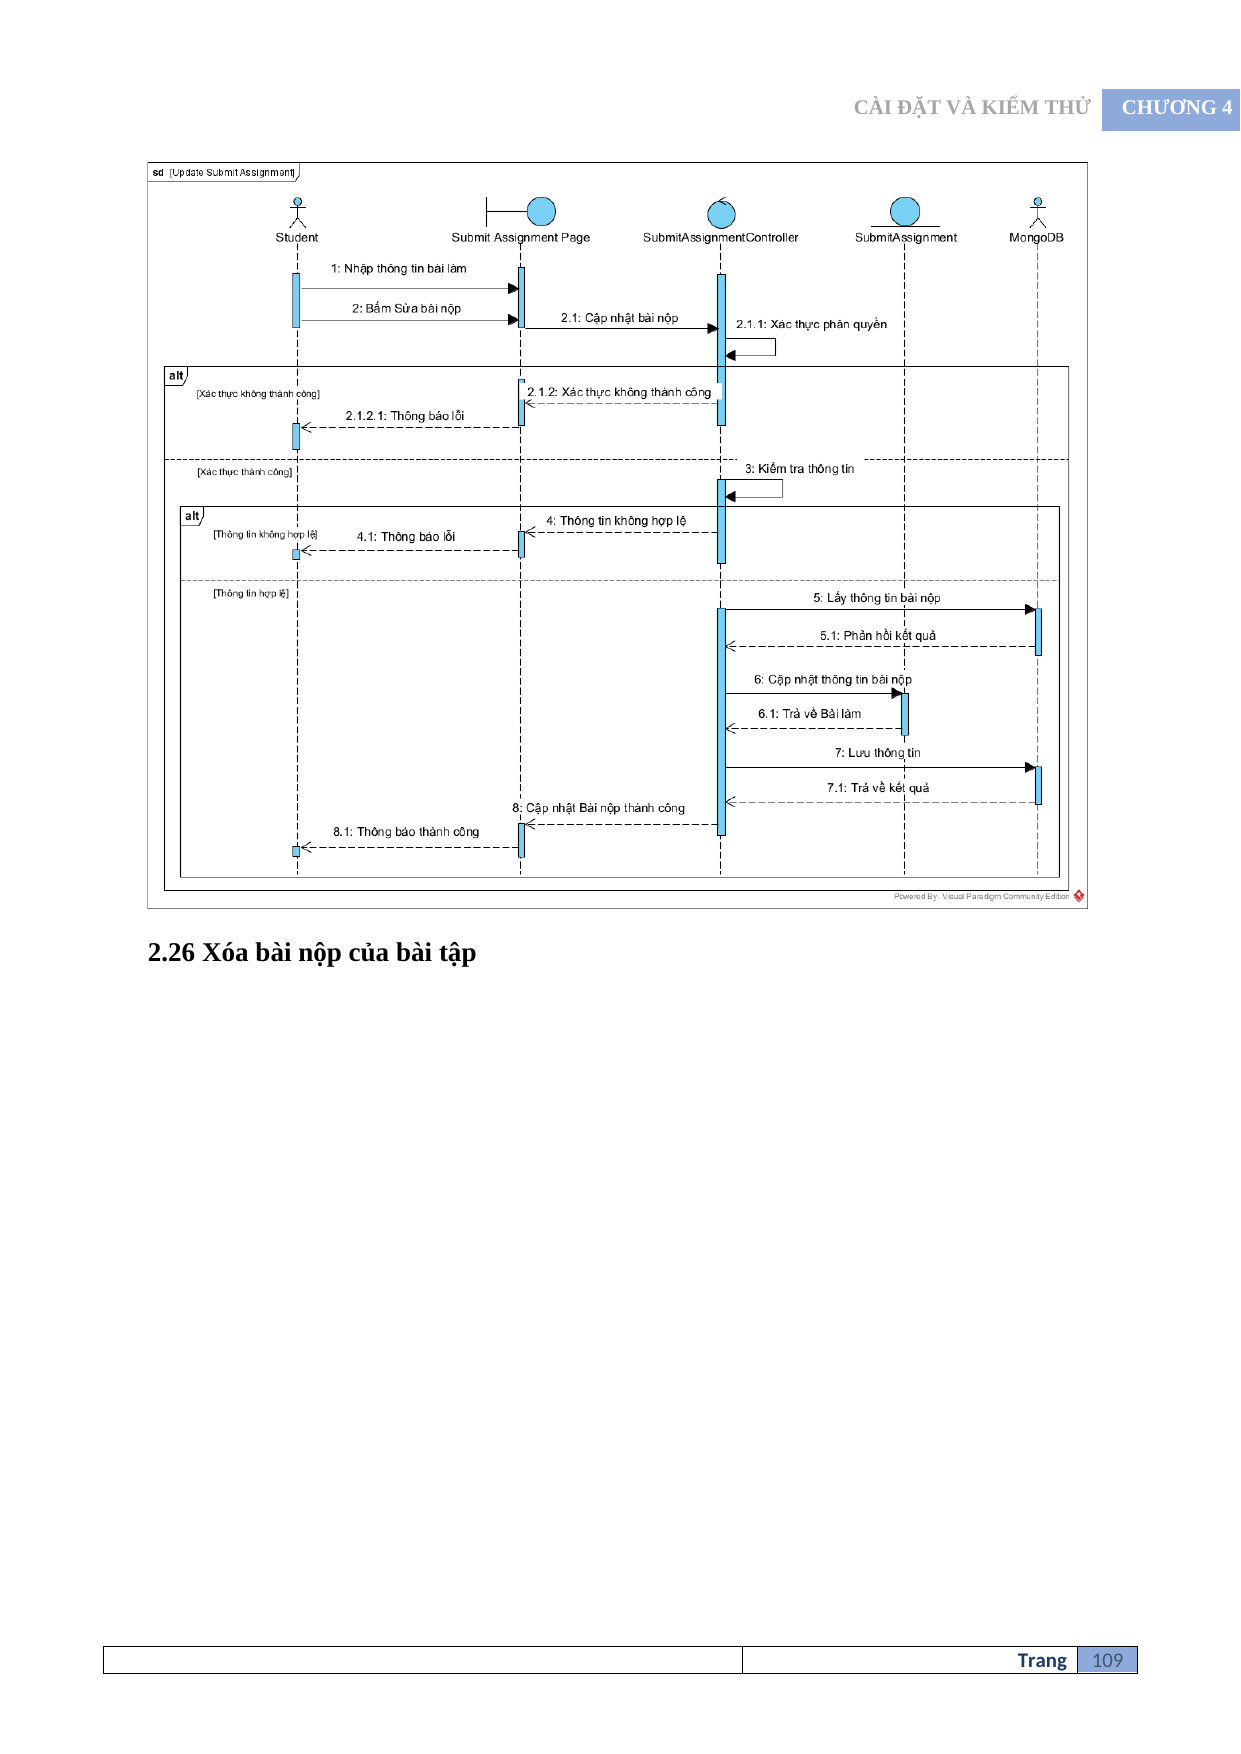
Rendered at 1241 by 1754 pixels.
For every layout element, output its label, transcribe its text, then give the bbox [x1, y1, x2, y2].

picture [147, 162, 1088, 909]
text 2.26 Xóa bài nộp của bài tập [148, 936, 1122, 968]
